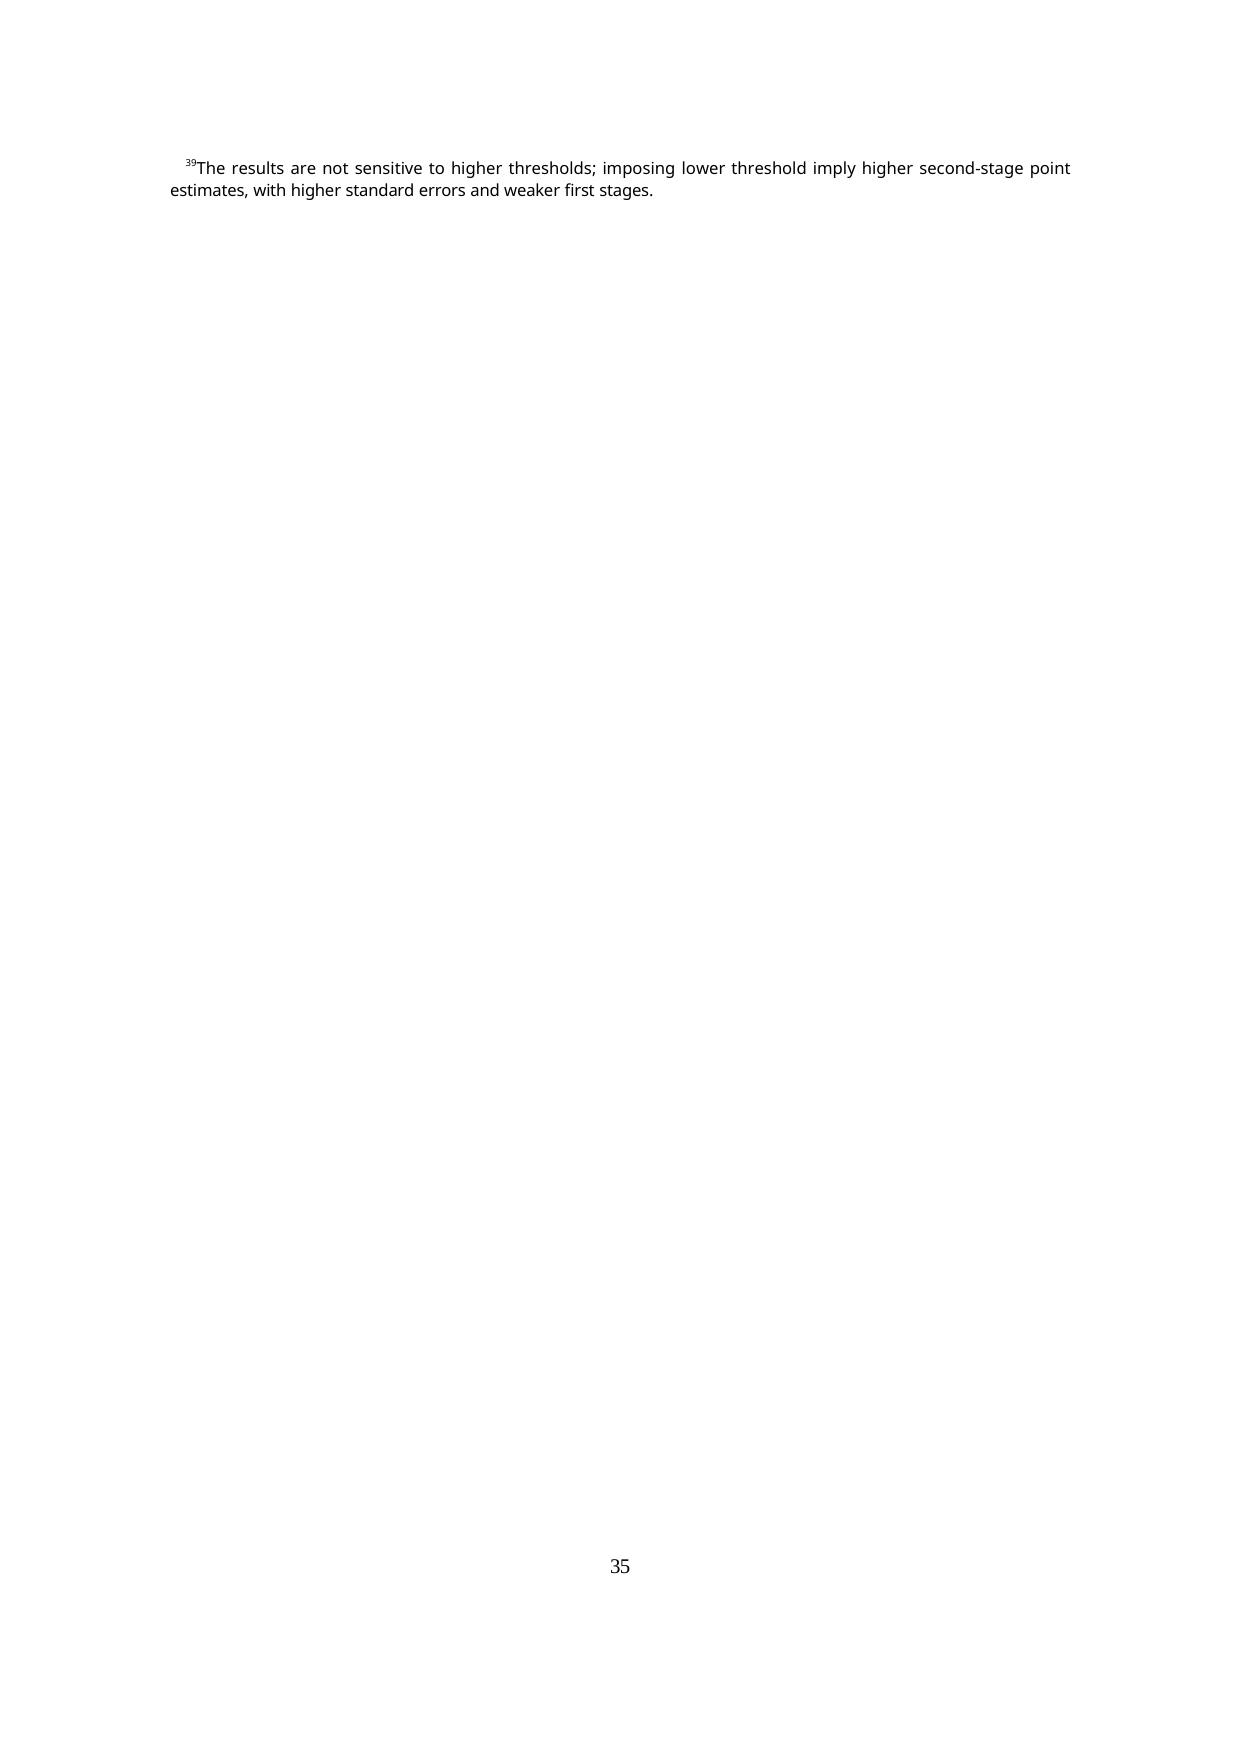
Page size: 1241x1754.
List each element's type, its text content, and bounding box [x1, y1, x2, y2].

text 39The results are not sensitive to higher thresholds; imposing lower threshold imply higher second-stage point estimates, with higher standard errors and weaker first stages. [170, 156, 1070, 202]
